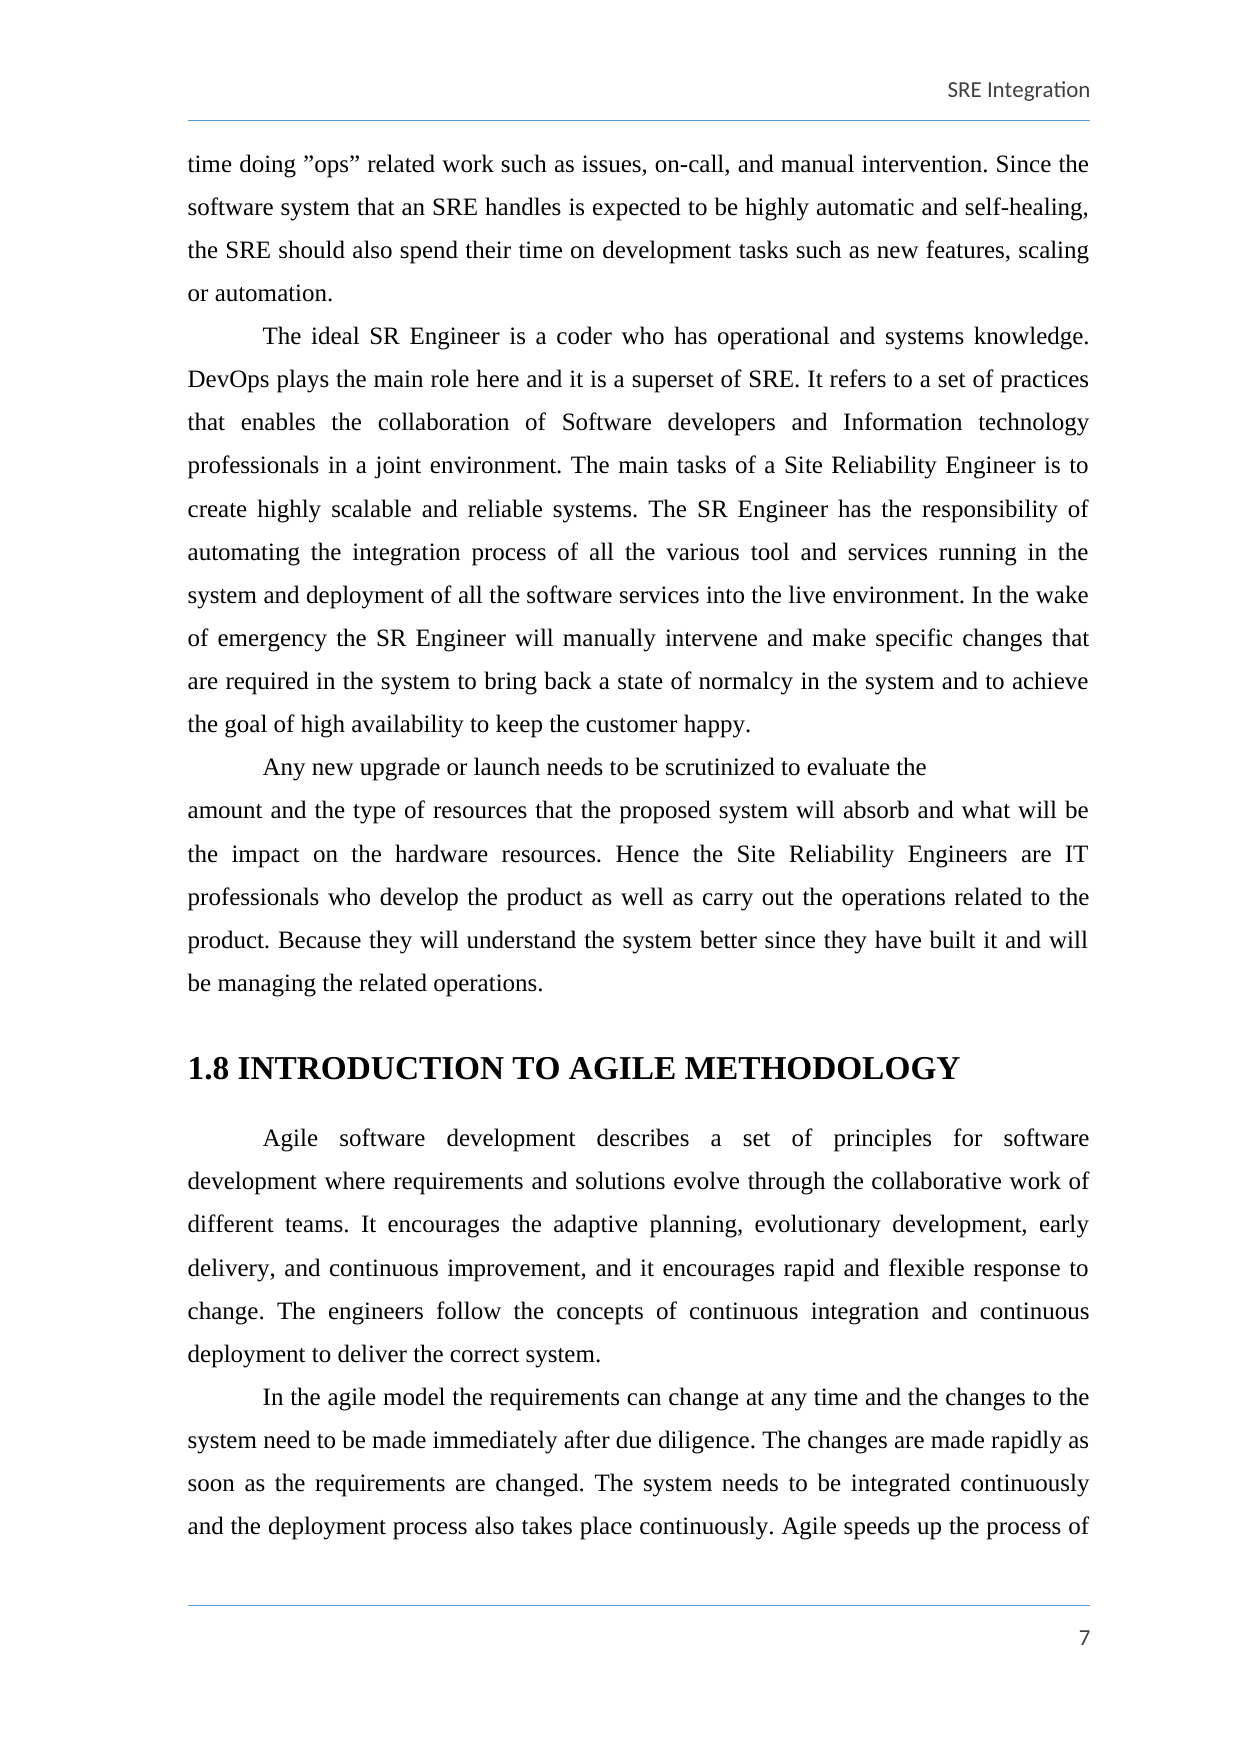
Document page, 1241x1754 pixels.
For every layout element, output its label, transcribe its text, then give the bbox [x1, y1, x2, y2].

text amount and the type of resources that the proposed system will absorb and what will be the impact on the hardware resources. Hence the Site Reliability Engineers are IT professionals who develop the product as well as carry out the operations related to the product. Because they will understand the system better since they have built it and will be managing the related operations. [187, 796, 1090, 997]
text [187, 1382, 1090, 1540]
text The ideal SR Engineer is a coder who has operational and systems knowledge. DevOps plays the main role here and it is a superset of SRE. It refers to a set of practices that enables the collaboration of Software developers and Information technology professionals in a joint environment. The main tasks of a Site Reliability Engineer is to create highly scalable and reliable systems. The SR Engineer has the responsibility of automating the integration process of all the various tool and services running in the system and deployment of all the software services into the live environment. In the wake of emergency the SR Engineer will manually intervene and make specific changes that are required in the system to bring back a state of normalcy in the system and to achieve the goal of high availability to keep the customer happy. [187, 321, 1090, 738]
text 1.8 INTRODUCTION TO AGILE METHODOLOGY [187, 1048, 1090, 1086]
text Agile software development describes a set of principles for software development where requirements and solutions evolve through the collaborative work of different teams. It encourages the adaptive planning, evolutionary development, early delivery, and continuous improvement, and it encourages rapid and flexible response to change. The engineers follow the concepts of continuous integration and continuous deployment to deliver the correct system. [187, 1123, 1090, 1368]
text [187, 149, 1090, 307]
text Any new upgrade or launch needs to be scrutinized to evaluate the [187, 752, 1090, 781]
